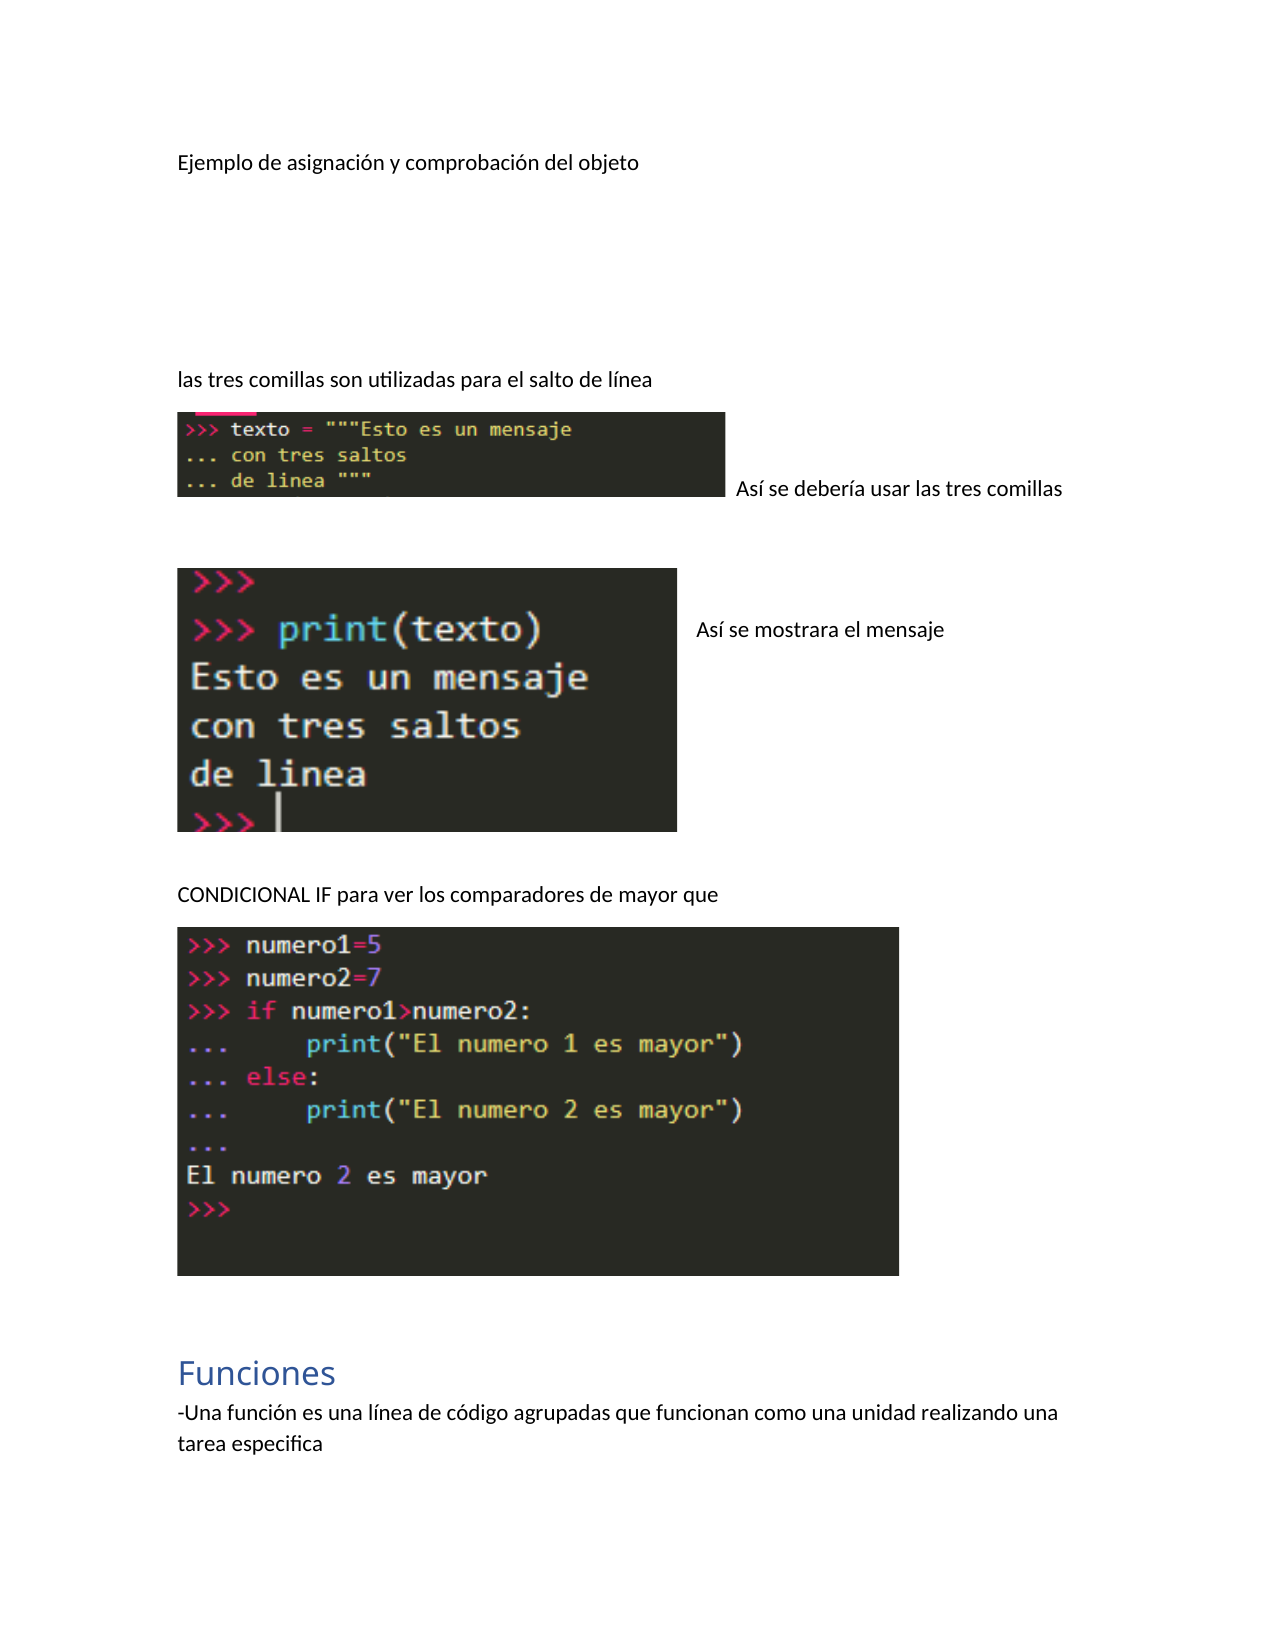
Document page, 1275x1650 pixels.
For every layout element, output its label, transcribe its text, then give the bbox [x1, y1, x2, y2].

picture [177, 927, 900, 1276]
picture [177, 412, 726, 497]
text Ejemplo de asignación y comprobación del objeto [177, 148, 1098, 176]
subtitle Funciones [177, 1349, 1098, 1395]
text CONDICIONAL IF para ver los comparadores de mayor que [177, 880, 1098, 908]
text Así se mostrara el mensaje [678, 615, 1098, 643]
text las tres comillas son utilizadas para el salto de línea [177, 335, 1098, 393]
picture [177, 568, 678, 832]
text -Una función es una línea de código agrupadas que funcionan como una unidad realizando una tarea especifica [177, 1398, 1098, 1457]
